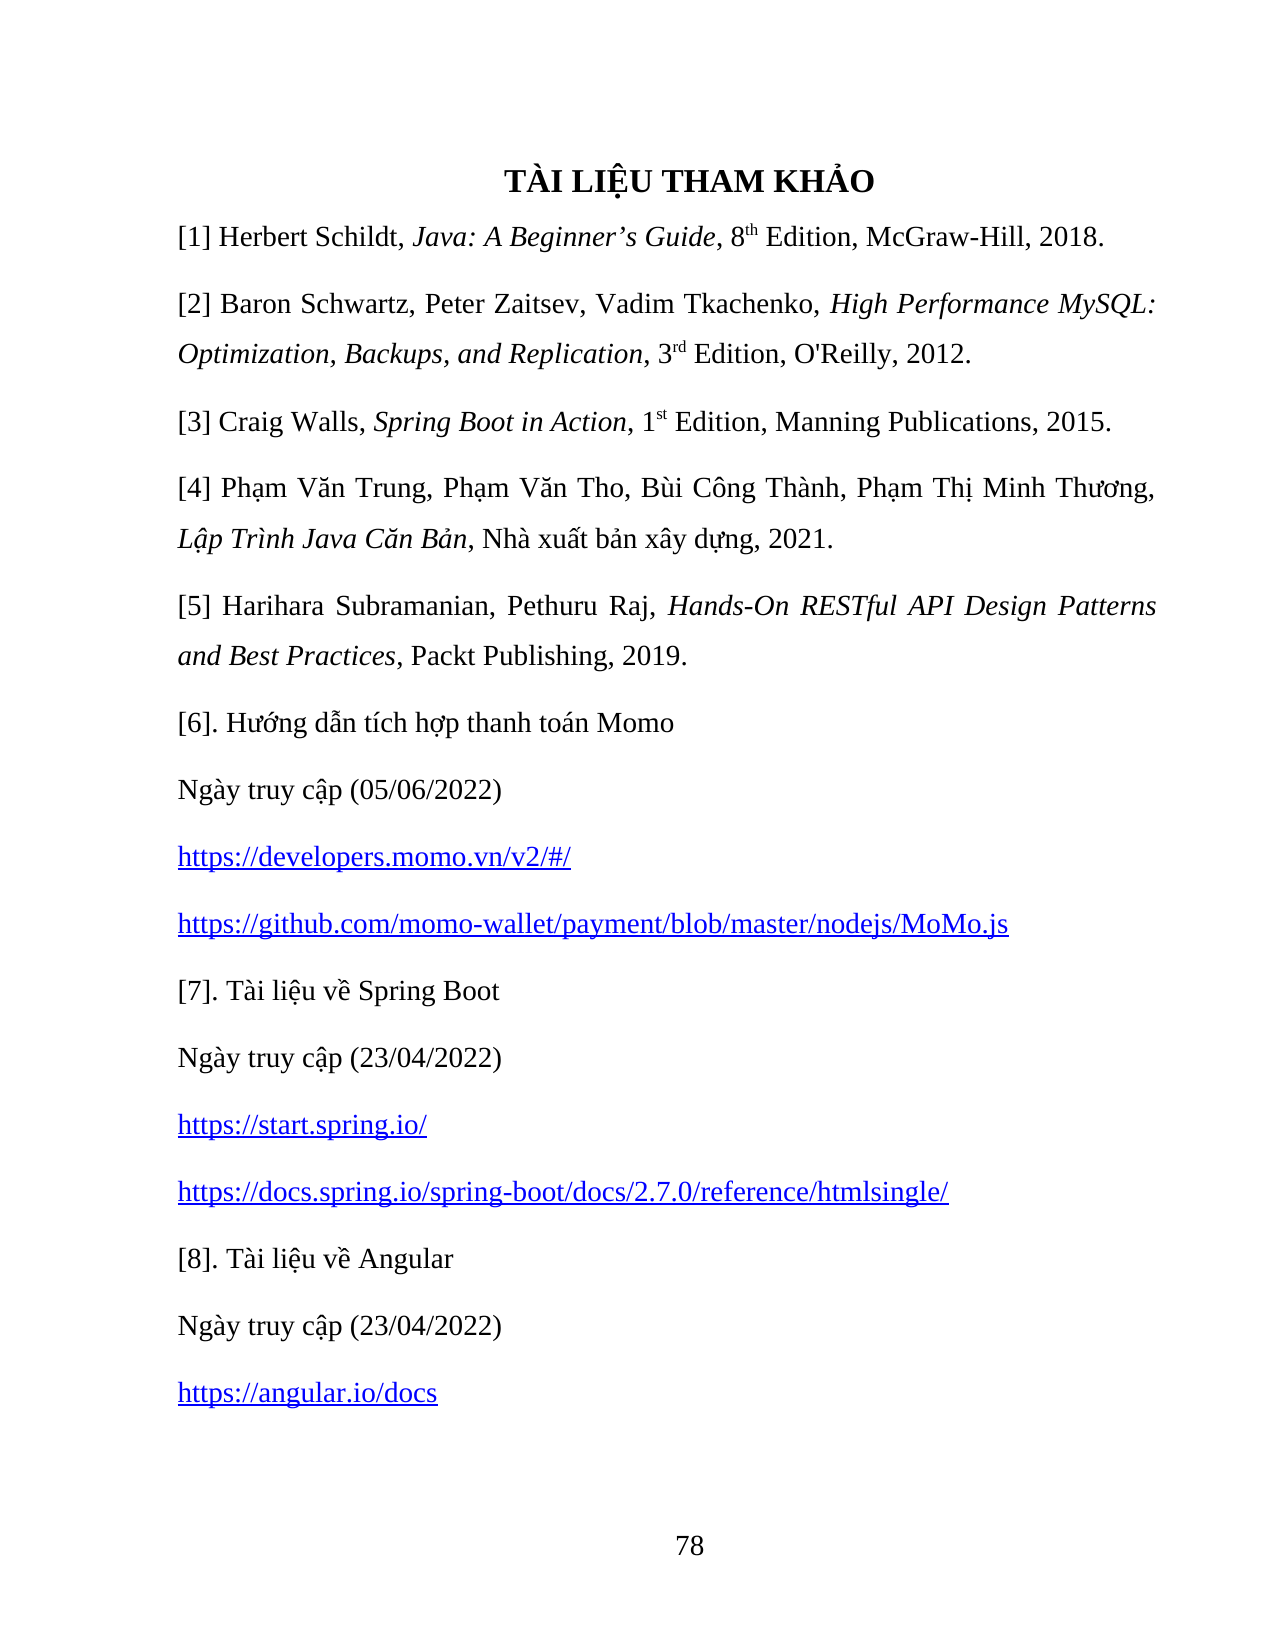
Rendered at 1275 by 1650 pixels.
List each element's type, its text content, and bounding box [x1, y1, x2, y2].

text Ngày truy cập (05/06/2022) [177, 772, 1157, 806]
text [2] Baron Schwartz, Peter Zaitsev, Vadim Tkachenko, High Performance MySQL: Optimization, Backups, and Replication, 3rd Edition, O'Reilly, 2012. [177, 286, 1157, 370]
text [8]. Tài liệu về Angular [177, 1241, 1157, 1274]
text https://docs.spring.io/spring-boot/docs/2.7.0/reference/htmlsingle/ [177, 1174, 1157, 1208]
text Ngày truy cập (23/04/2022) [177, 1308, 1157, 1342]
text [7]. Tài liệu về Spring Boot [177, 973, 1157, 1007]
subtitle TÀI LIỆU THAM KHẢO [177, 161, 1157, 200]
text [6]. Hướng dẫn tích hợp thanh toán Momo [177, 705, 1157, 739]
text [3] Craig Walls, Spring Boot in Action, 1st Edition, Manning Publications, 2015. [177, 404, 1157, 437]
text https://angular.io/docs [177, 1375, 1157, 1408]
text https://github.com/momo-wallet/payment/blob/master/nodejs/MoMo.js [177, 906, 1157, 940]
text https://start.spring.io/ [177, 1107, 1157, 1141]
text Ngày truy cập (23/04/2022) [177, 1040, 1157, 1074]
text https://developers.momo.vn/v2/#/ [177, 839, 1157, 873]
text [4] Phạm Văn Trung, Phạm Văn Tho, Bùi Công Thành, Phạm Thị Minh Thương, Lập Trình Java Căn Bản, Nhà xuất bản xây dựng, 2021. [177, 471, 1157, 554]
text [1] Herbert Schildt, Java: A Beginner’s Guide, 8th Edition, McGraw-Hill, 2018. [177, 219, 1157, 253]
text [5] Harihara Subramanian, Pethuru Raj, Hands-On RESTful API Design Patterns and Best Practices, Packt Publishing, 2019. [177, 588, 1157, 672]
